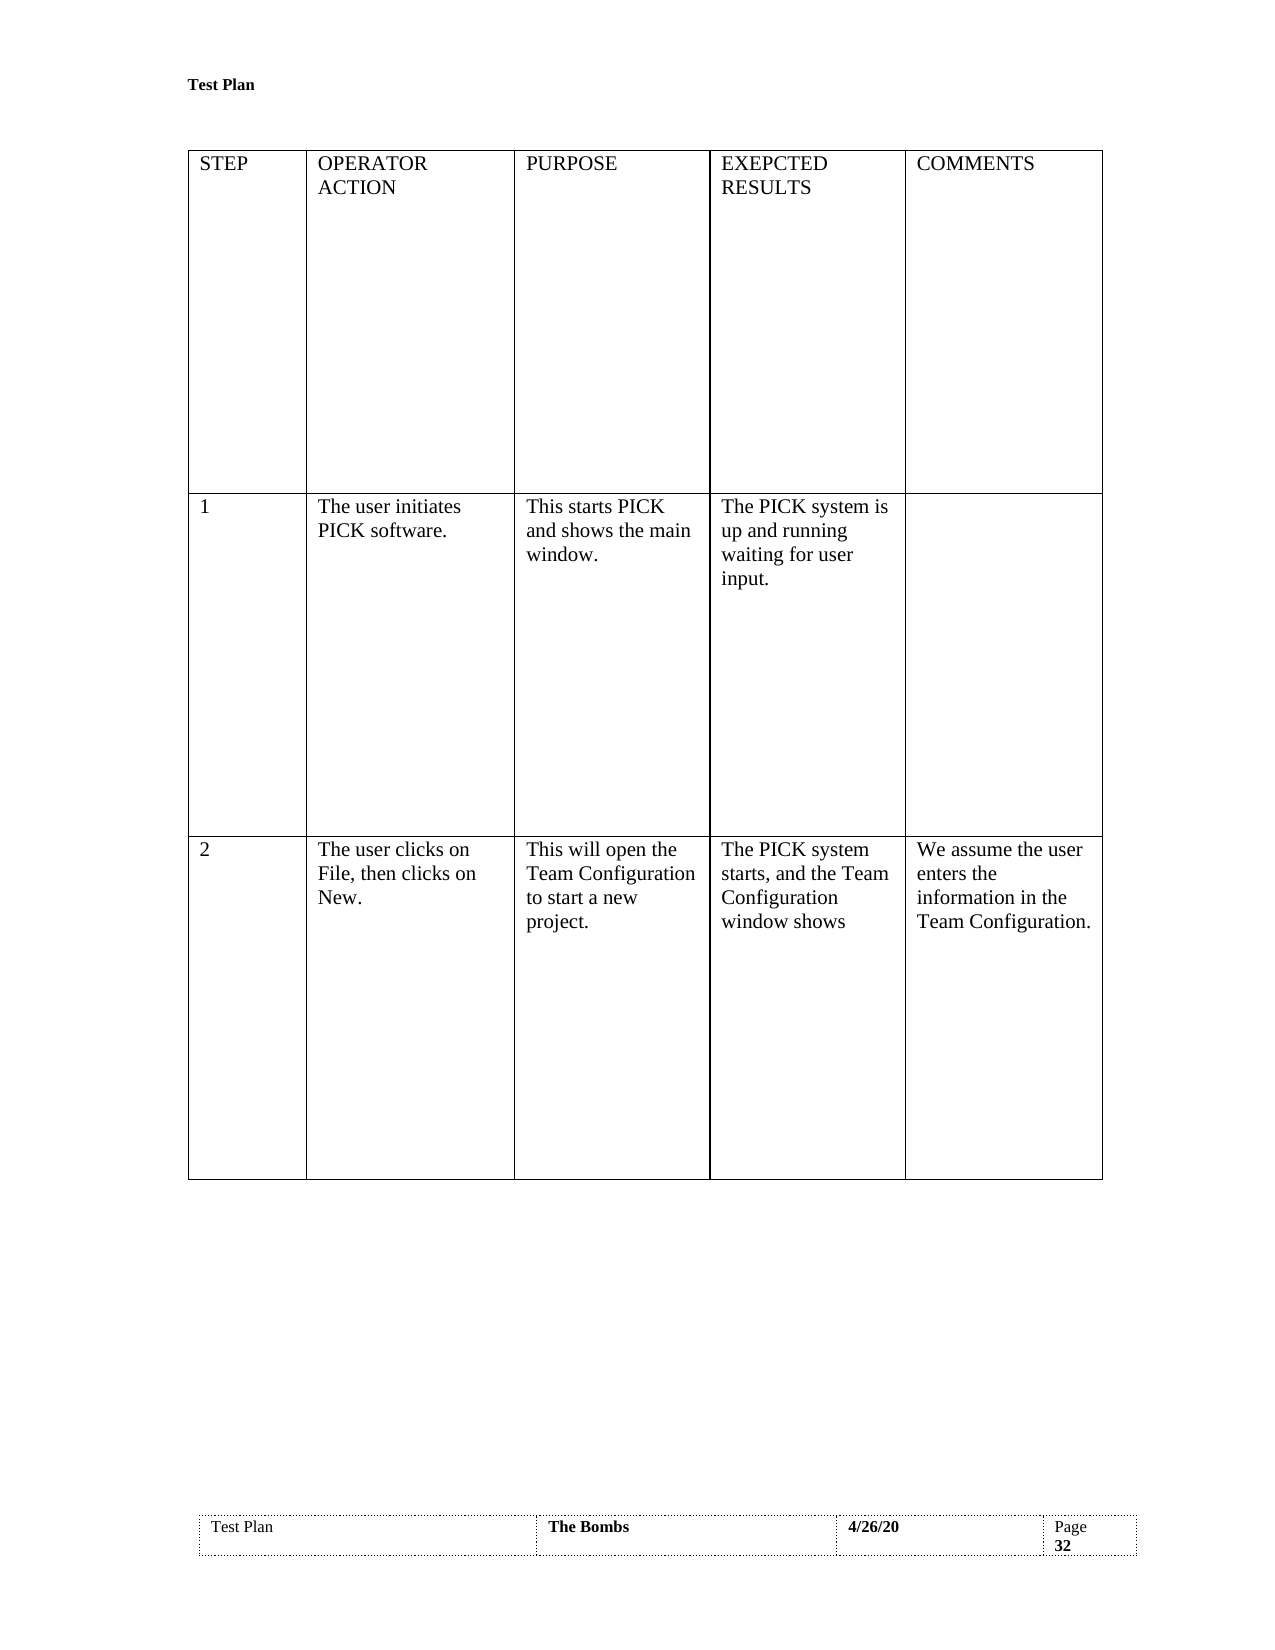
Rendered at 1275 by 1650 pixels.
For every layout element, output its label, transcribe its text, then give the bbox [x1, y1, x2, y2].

table_cell This will open the Team Configuration to start a new project. [515, 837, 709, 1178]
table_cell This starts PICK and shows the main window. [515, 494, 709, 836]
table_cell [906, 494, 1102, 836]
table_cell PURPOSE [515, 151, 709, 493]
table_cell The user initiates PICK software. [307, 494, 514, 836]
table_cell The PICK system is up and running waiting for user input. [711, 494, 905, 836]
table_cell The PICK system starts, and the Team Configuration window shows [711, 837, 905, 1178]
table_cell 1 [189, 494, 306, 836]
table_cell 2 [189, 837, 306, 1178]
table_cell OPERATOR ACTION [307, 151, 514, 493]
table_cell COMMENTS [906, 151, 1102, 493]
table_cell The user clicks on File, then clicks on New. [307, 837, 514, 1178]
table_cell We assume the user enters the information in the Team Configuration. [906, 837, 1102, 1178]
table_cell STEP [189, 151, 306, 493]
table_cell EXEPCTED RESULTS [711, 151, 905, 493]
